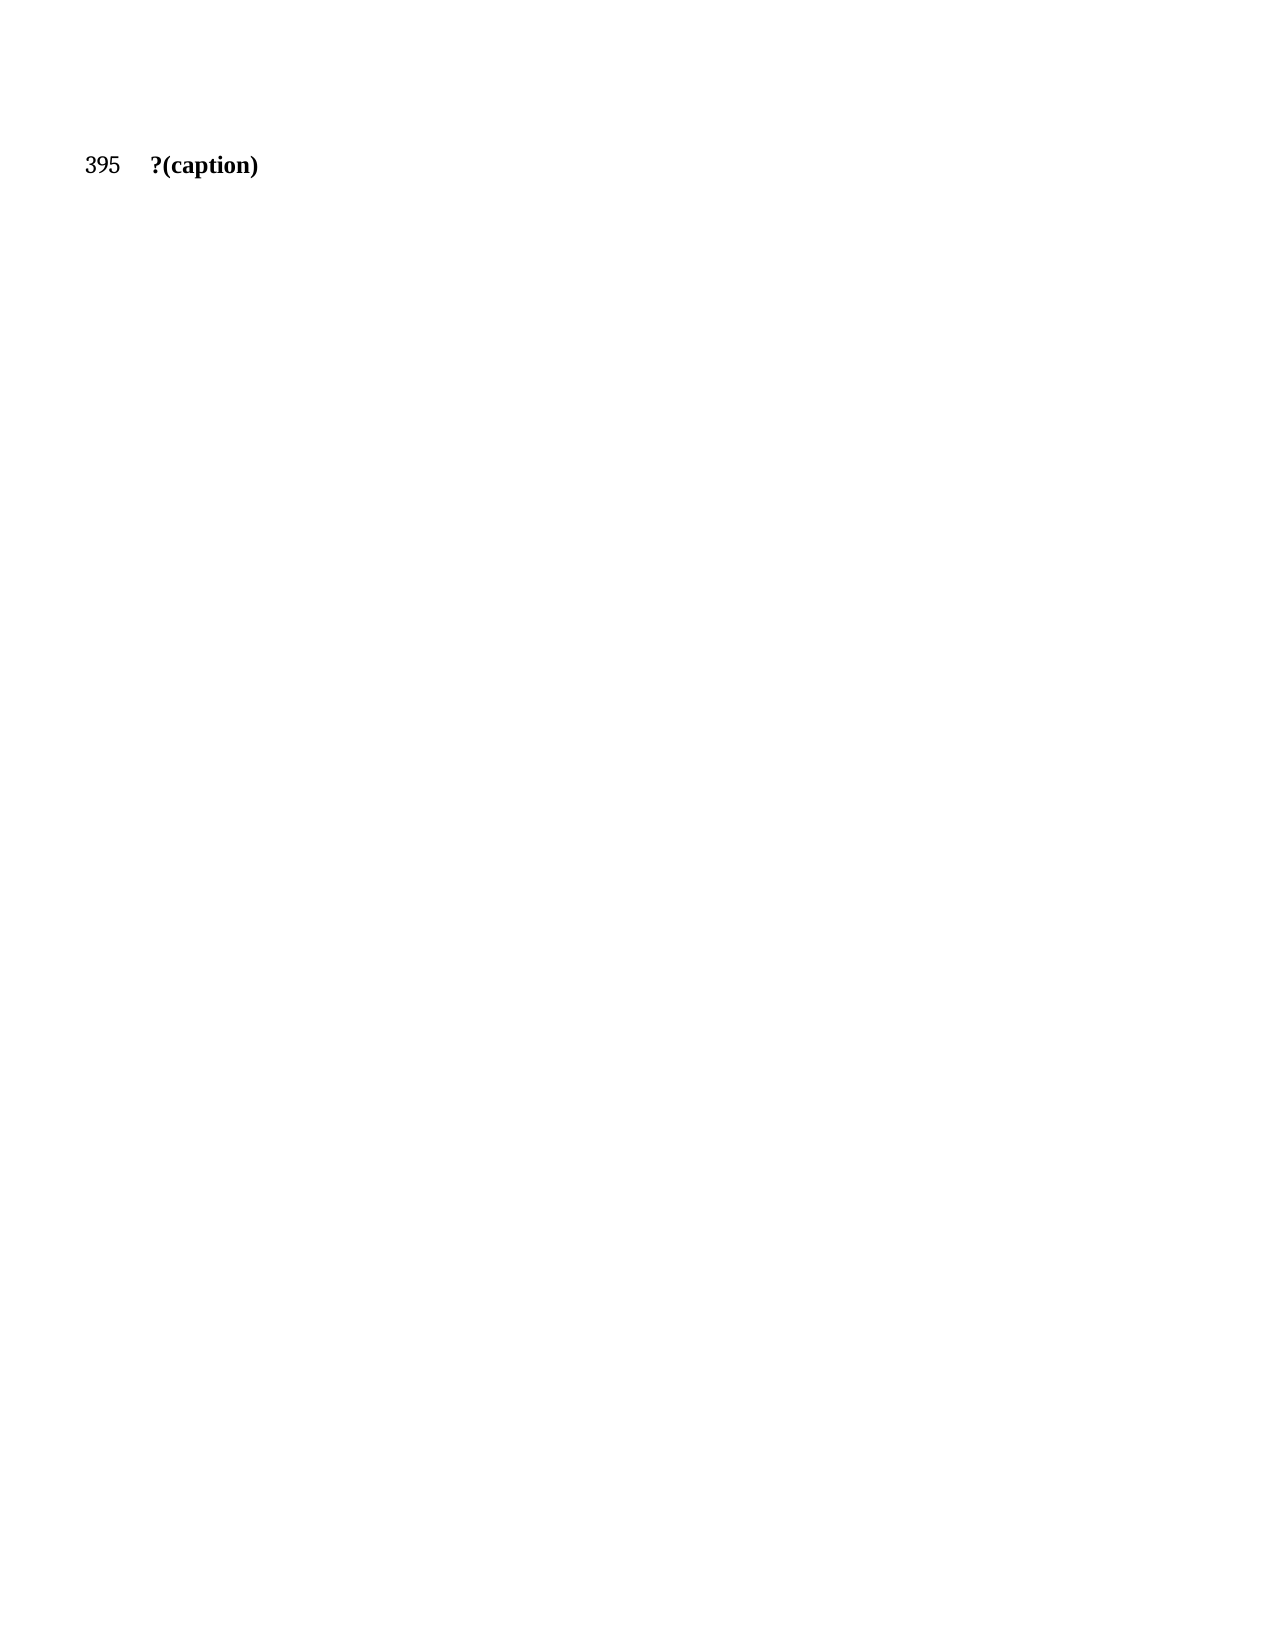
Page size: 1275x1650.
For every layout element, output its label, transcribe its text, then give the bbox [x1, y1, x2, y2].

text ?(caption) [150, 150, 1125, 179]
